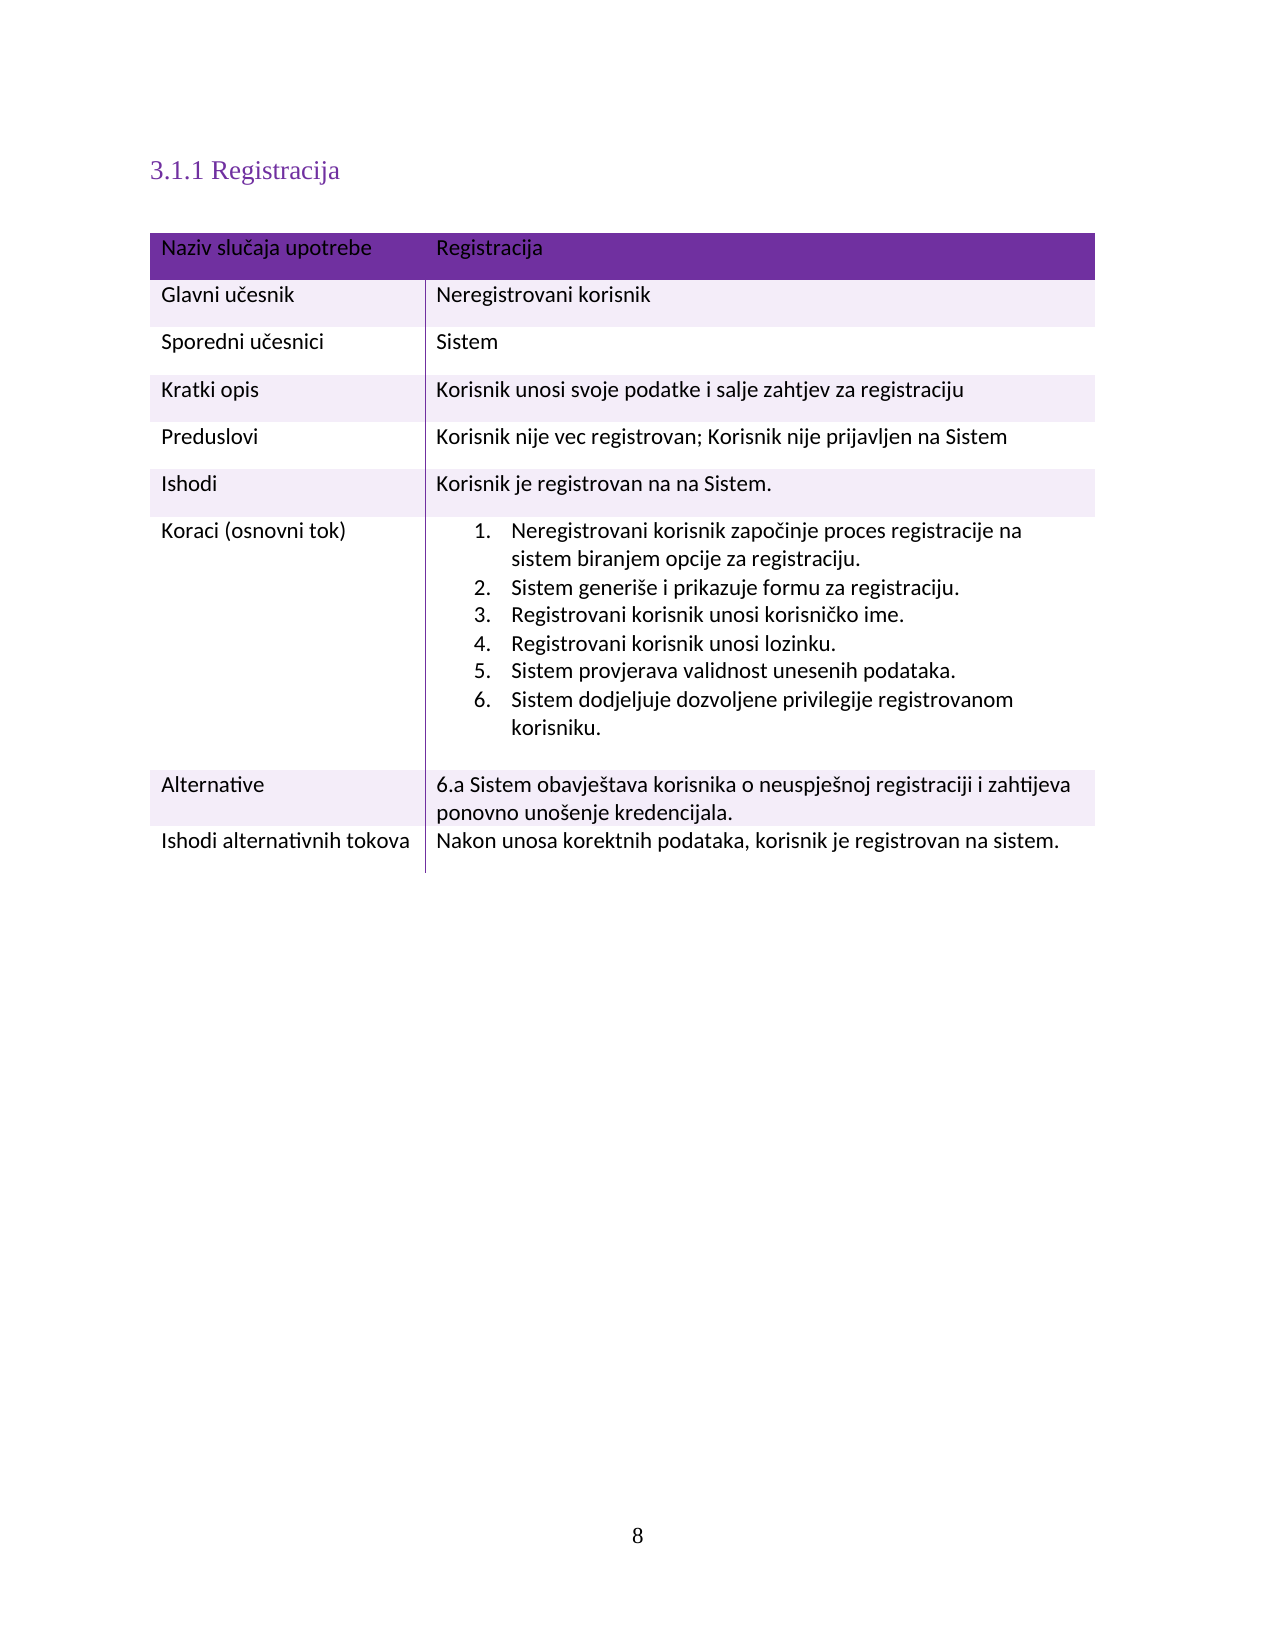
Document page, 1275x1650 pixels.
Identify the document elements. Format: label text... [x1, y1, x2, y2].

table_cell Koraci (osnovni tok) [150, 517, 425, 770]
subtitle 3.1.1 Registracija [150, 154, 1125, 185]
table_cell Sporedni učesnici [150, 328, 425, 375]
table_cell Kratki opis [150, 375, 425, 422]
table_header Registracija [426, 233, 1095, 280]
table_cell Preduslovi [150, 422, 425, 469]
table_cell Nakon unosa korektnih podataka, korisnik je registrovan na sistem. [426, 826, 1095, 873]
table_cell Alternative [150, 770, 425, 826]
table_cell Neregistrovani korisnik [426, 280, 1095, 327]
table_cell Sistem [426, 328, 1095, 375]
table_cell Neregistrovani korisnik započinje proces registracije na sistem biranjem opcije za registraciju. Sistem generiše i prikazuje formu za registraciju. Registrovani korisnik unosi korisničko ime. Registrovani korisnik unosi lozinku. Sistem provjerava validnost unesenih podataka. Sistem dodjeljuje dozvoljene privilegije registrovanom korisniku. [426, 517, 1095, 770]
table_cell Glavni učesnik [150, 280, 425, 327]
table_cell Ishodi [150, 469, 425, 517]
table_cell Korisnik je registrovan na na Sistem. [426, 469, 1095, 517]
table_cell Korisnik nije vec registrovan; Korisnik nije prijavljen na Sistem [426, 422, 1095, 469]
table_header Naziv slučaja upotrebe [150, 233, 425, 280]
table_cell 6.a Sistem obavještava korisnika o neuspješnoj registraciji i zahtijeva ponovno unošenje kredencijala. [426, 770, 1095, 826]
table_cell Ishodi alternativnih tokova [150, 826, 425, 873]
table_cell Korisnik unosi svoje podatke i salje zahtjev za registraciju [426, 375, 1095, 422]
